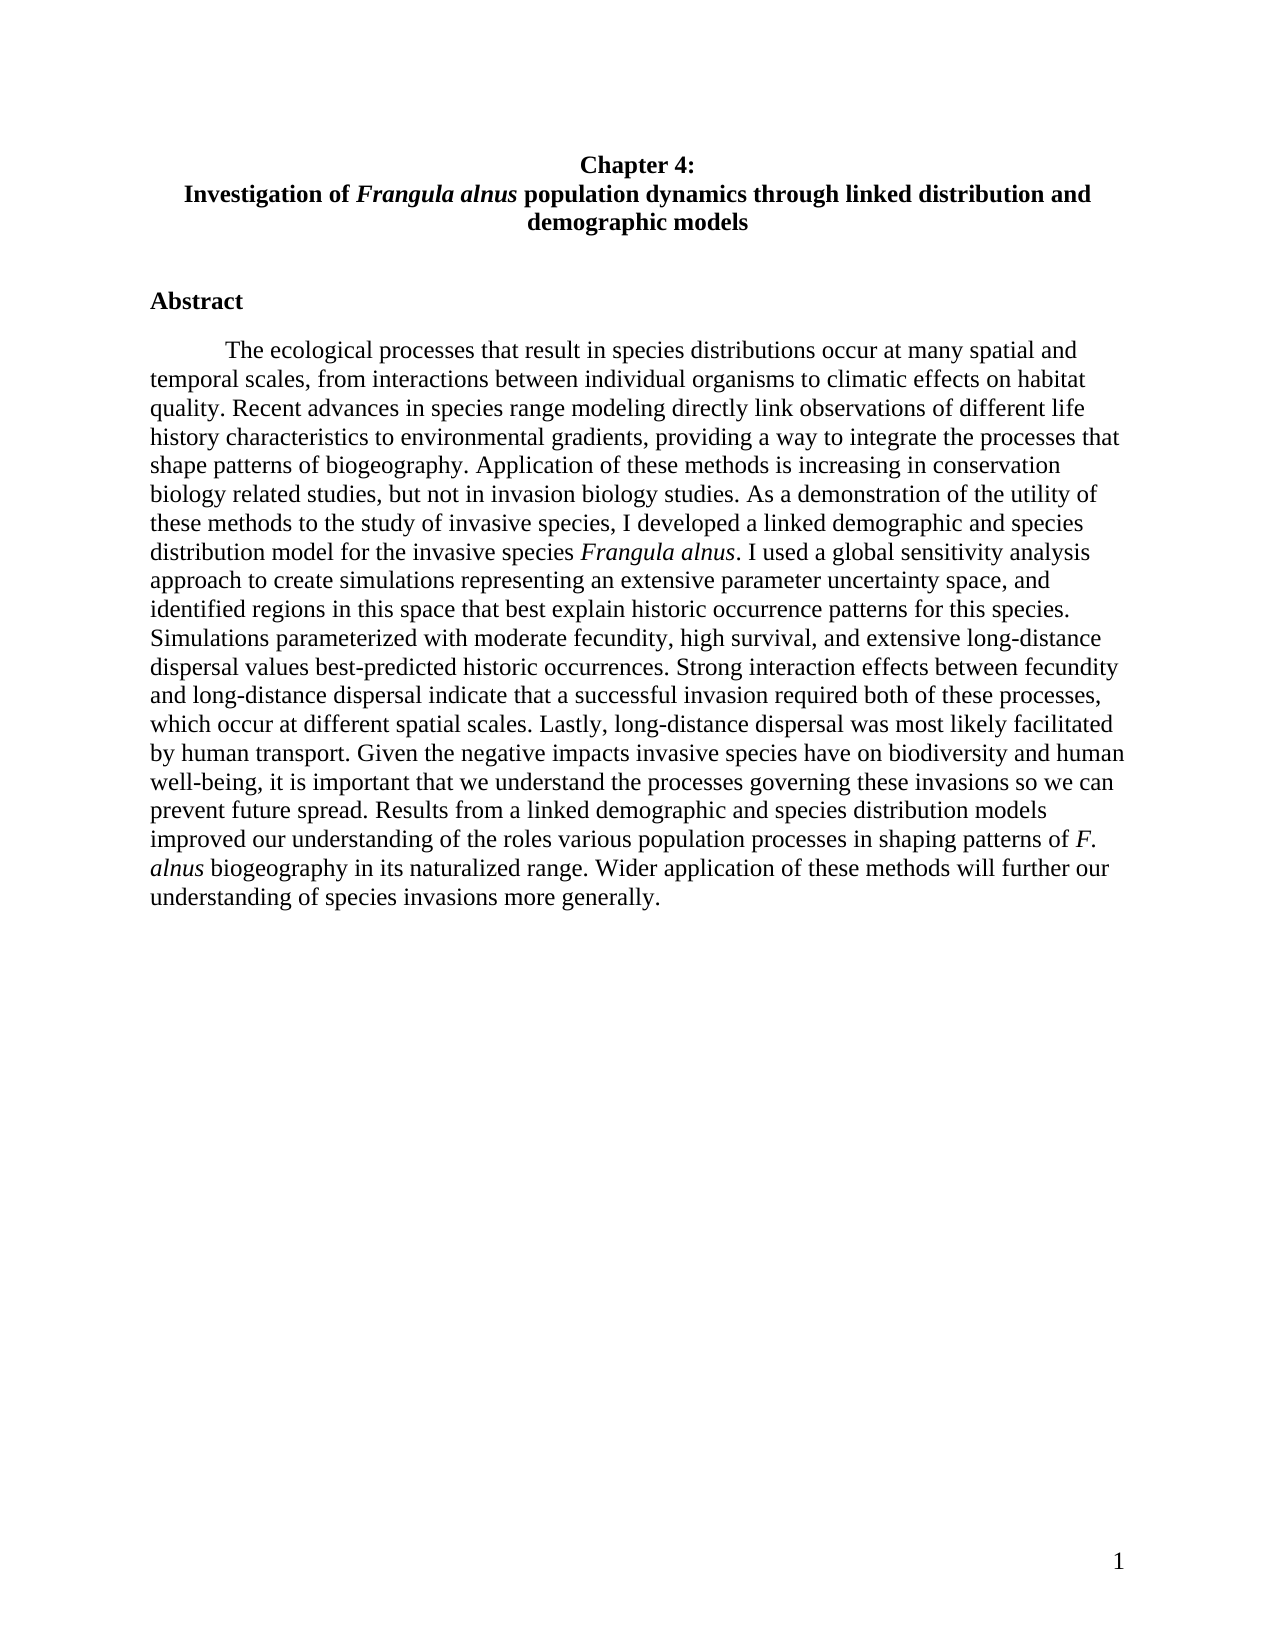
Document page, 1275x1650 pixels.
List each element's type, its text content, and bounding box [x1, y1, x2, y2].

text Abstract [150, 286, 1125, 314]
text Investigation of Frangula alnus population dynamics through linked distribution and demographic models [150, 179, 1125, 236]
text The ecological processes that result in species distributions occur at many spatial and temporal scales, from interactions between individual organisms to climatic effects on habitat quality. Recent advances in species range modeling directly link observations of different life history characteristics to environmental gradients, providing a way to integrate the processes that shape patterns of biogeography. Application of these methods is increasing in conservation biology related studies, but not in invasion biology studies. As a demonstration of the utility of these methods to the study of invasive species, I developed a linked demographic and species distribution model for the invasive species Frangula alnus. I used a global sensitivity analysis approach to create simulations representing an extensive parameter uncertainty space, and identified regions in this space that best explain historic occurrence patterns for this species. Simulations parameterized with moderate fecundity, high survival, and extensive long-distance dispersal values best-predicted historic occurrences. Strong interaction effects between fecundity and long-distance dispersal indicate that a successful invasion required both of these processes, which occur at different spatial scales. Lastly, long-distance dispersal was most likely facilitated by human transport. Given the negative impacts invasive species have on biodiversity and human well-being, it is important that we understand the processes governing these invasions so we can prevent future spread. Results from a linked demographic and species distribution models improved our understanding of the roles various population processes in shaping patterns of F. alnus biogeography in its naturalized range. Wider application of these methods will further our understanding of species invasions more generally. [150, 335, 1125, 910]
text Chapter 4: [150, 150, 1125, 179]
